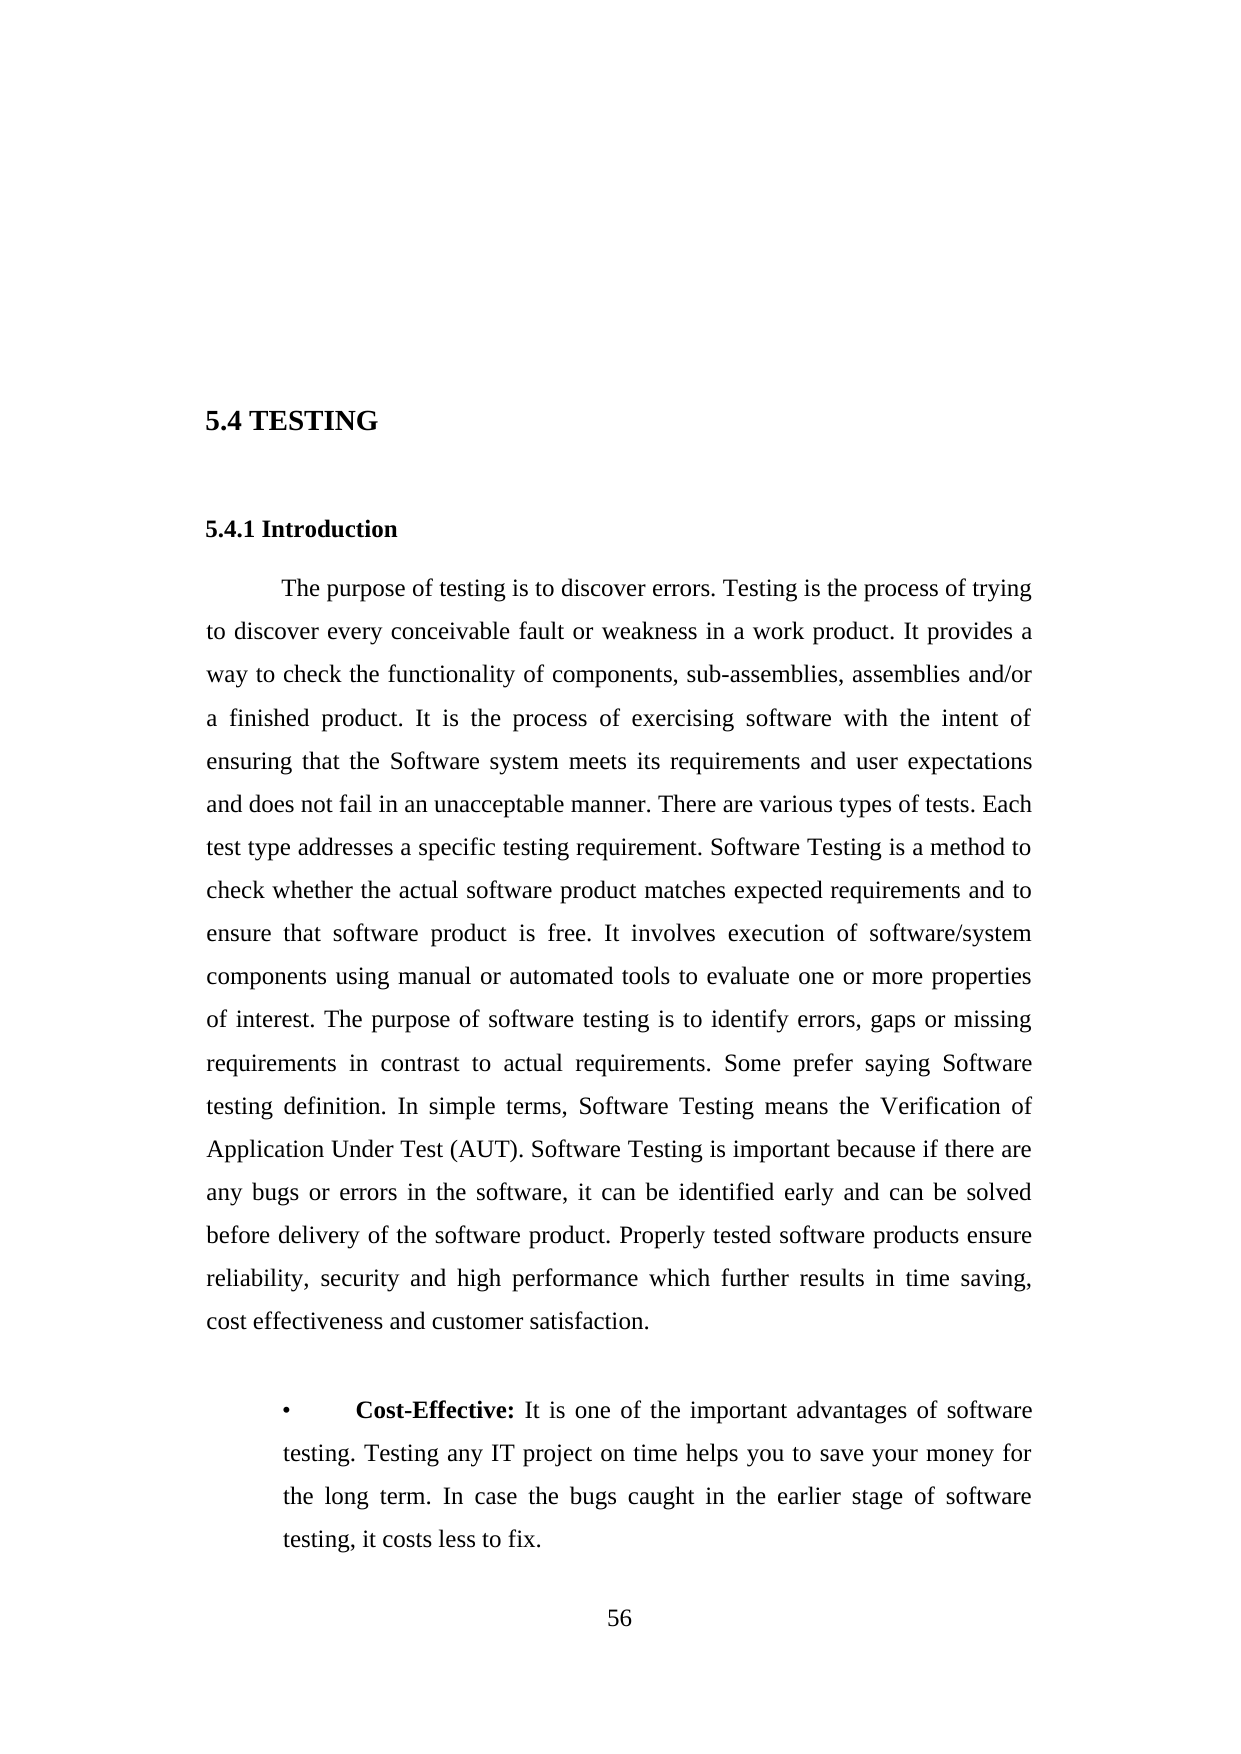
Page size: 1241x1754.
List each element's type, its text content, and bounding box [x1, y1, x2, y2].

text 5.4 TESTING [205, 403, 1218, 436]
text The purpose of testing is to discover errors. Testing is the process of trying to discover every conceivable fault or weakness in a work product. It provides a way to check the functionality of components, sub-assemblies, assemblies and/or a finished product. It is the process of exercising software with the intent of ensuring that the Software system meets its requirements and user expectations and does not fail in an unacceptable manner. There are various types of tests. Each test type addresses a specific testing requirement. Software Testing is a method to check whether the actual software product matches expected requirements and to ensure that software product is free. It involves execution of software/system components using manual or automated tools to evaluate one or more properties of interest. The purpose of software testing is to identify errors, gaps or missing requirements in contrast to actual requirements. Some prefer saying Software testing definition. In simple terms, Software Testing means the Verification of Application Under Test (AUT). Software Testing is important because if there are any bugs or errors in the software, it can be identified early and can be solved before delivery of the software product. Properly tested software products ensure reliability, security and high performance which further results in time saving, cost effectiveness and customer satisfaction. [206, 573, 1033, 1335]
text 5.4.1 Introduction [205, 514, 1218, 543]
list Cost-Effective: It is one of the important advantages of software testing. Testing any IT project on time helps you to save your money for the long term. In case the bugs caught in the earlier stage of software testing, it costs less to fix. [282, 1395, 1033, 1553]
